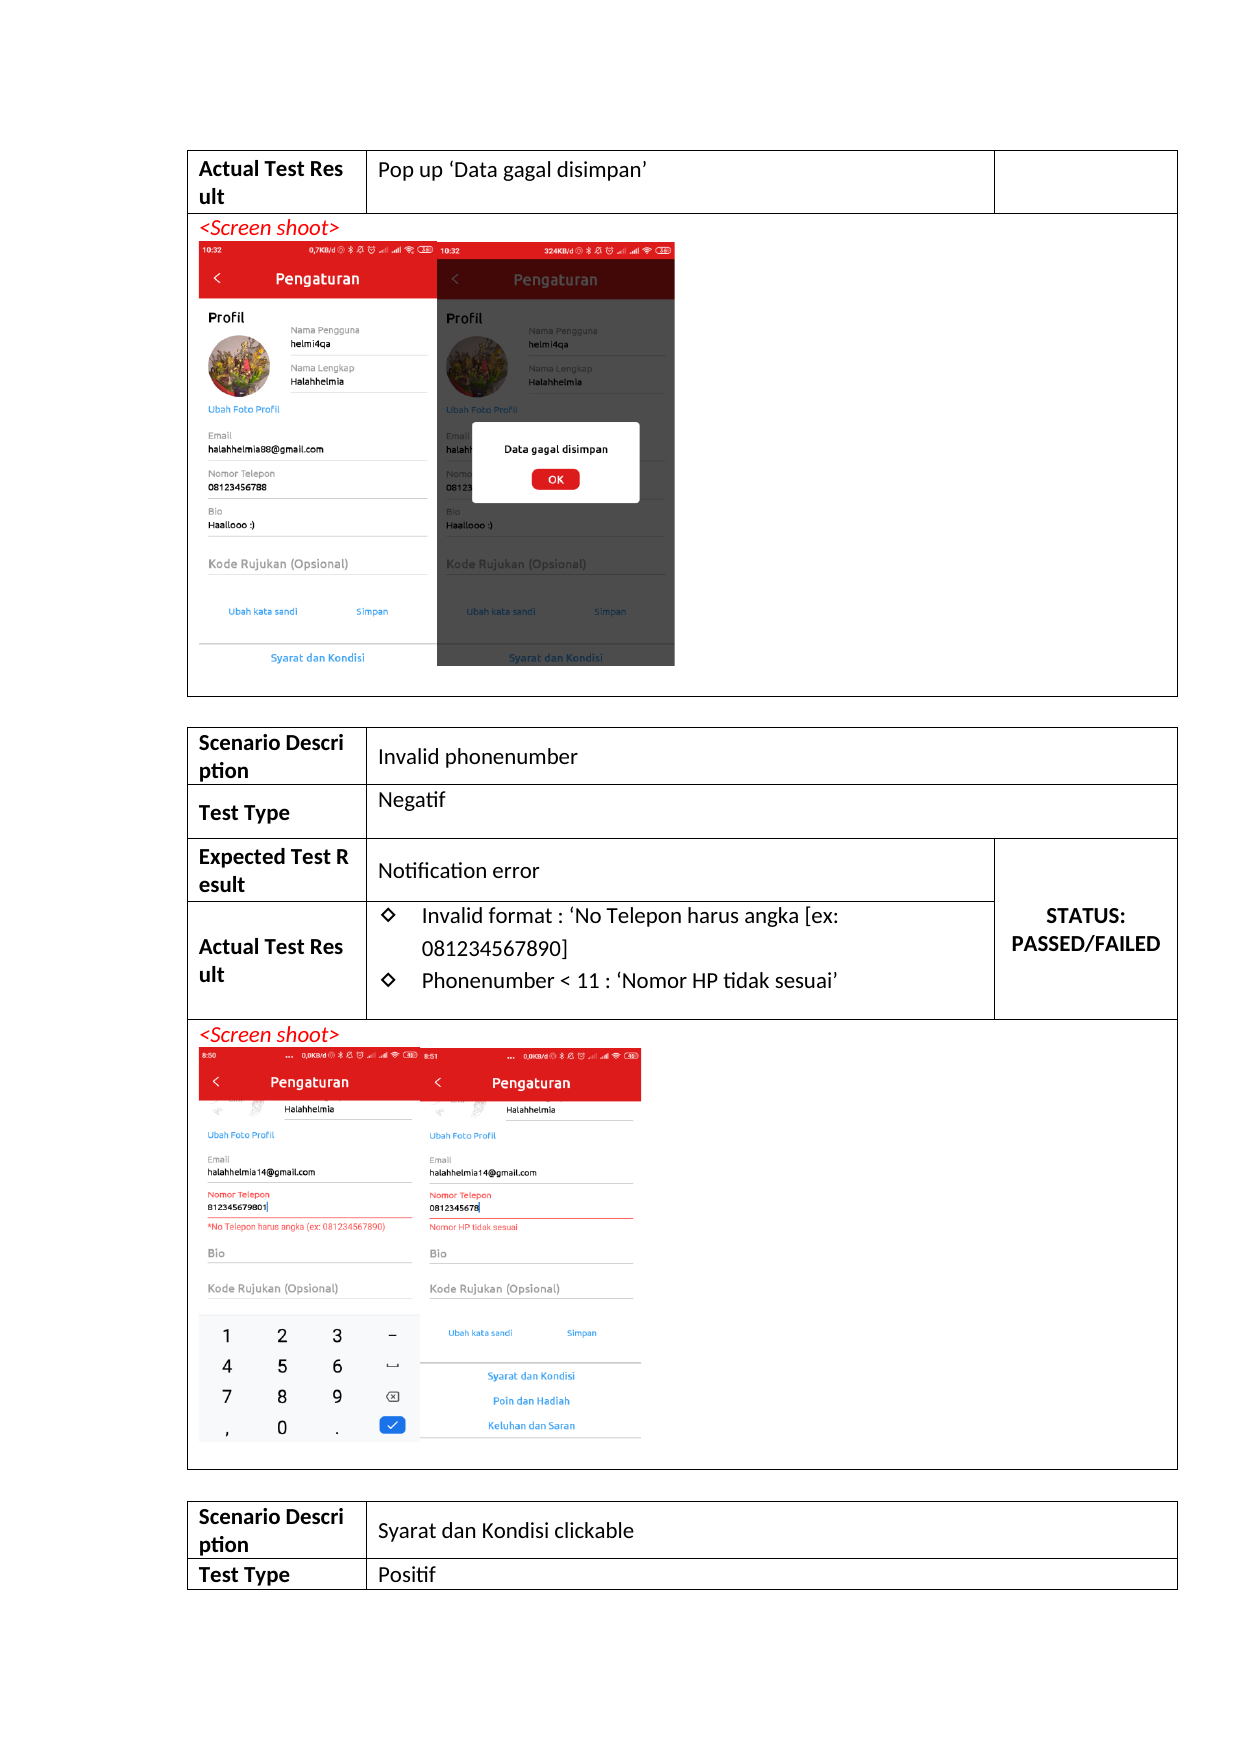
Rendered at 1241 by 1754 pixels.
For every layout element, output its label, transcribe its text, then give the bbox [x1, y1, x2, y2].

table_header Invalid phonenumber [367, 728, 1177, 784]
table_cell Positif [367, 1559, 1177, 1589]
table_cell Invalid format : ‘No Telepon harus angka [ex: 081234567890] Phonenumber < 11 : ‘Nomor HP tidak sesuai’ [367, 902, 994, 1019]
table_cell Actual Test Result [188, 902, 366, 1019]
picture [198, 241, 675, 666]
table_header Scenario Description [188, 728, 366, 784]
table_cell Notification error [367, 839, 994, 901]
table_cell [995, 151, 1177, 212]
table_header Scenario Description [188, 1502, 366, 1558]
table_cell Test Type [188, 1559, 366, 1589]
table_cell <Screen shoot> [188, 214, 1177, 696]
table_cell Test Type [188, 785, 366, 838]
table_cell Expected Test Result [188, 839, 366, 901]
table_cell Negatif [367, 785, 1177, 838]
table_cell STATUS: PASSED/FAILED [995, 839, 1177, 1019]
table_cell Actual Test Result [188, 151, 366, 212]
picture [198, 1047, 642, 1442]
table_header Syarat dan Kondisi clickable [367, 1502, 1177, 1558]
table_cell Pop up ‘Data gagal disimpan’ [367, 151, 994, 212]
table_cell <Screen shoot> [188, 1020, 1177, 1469]
